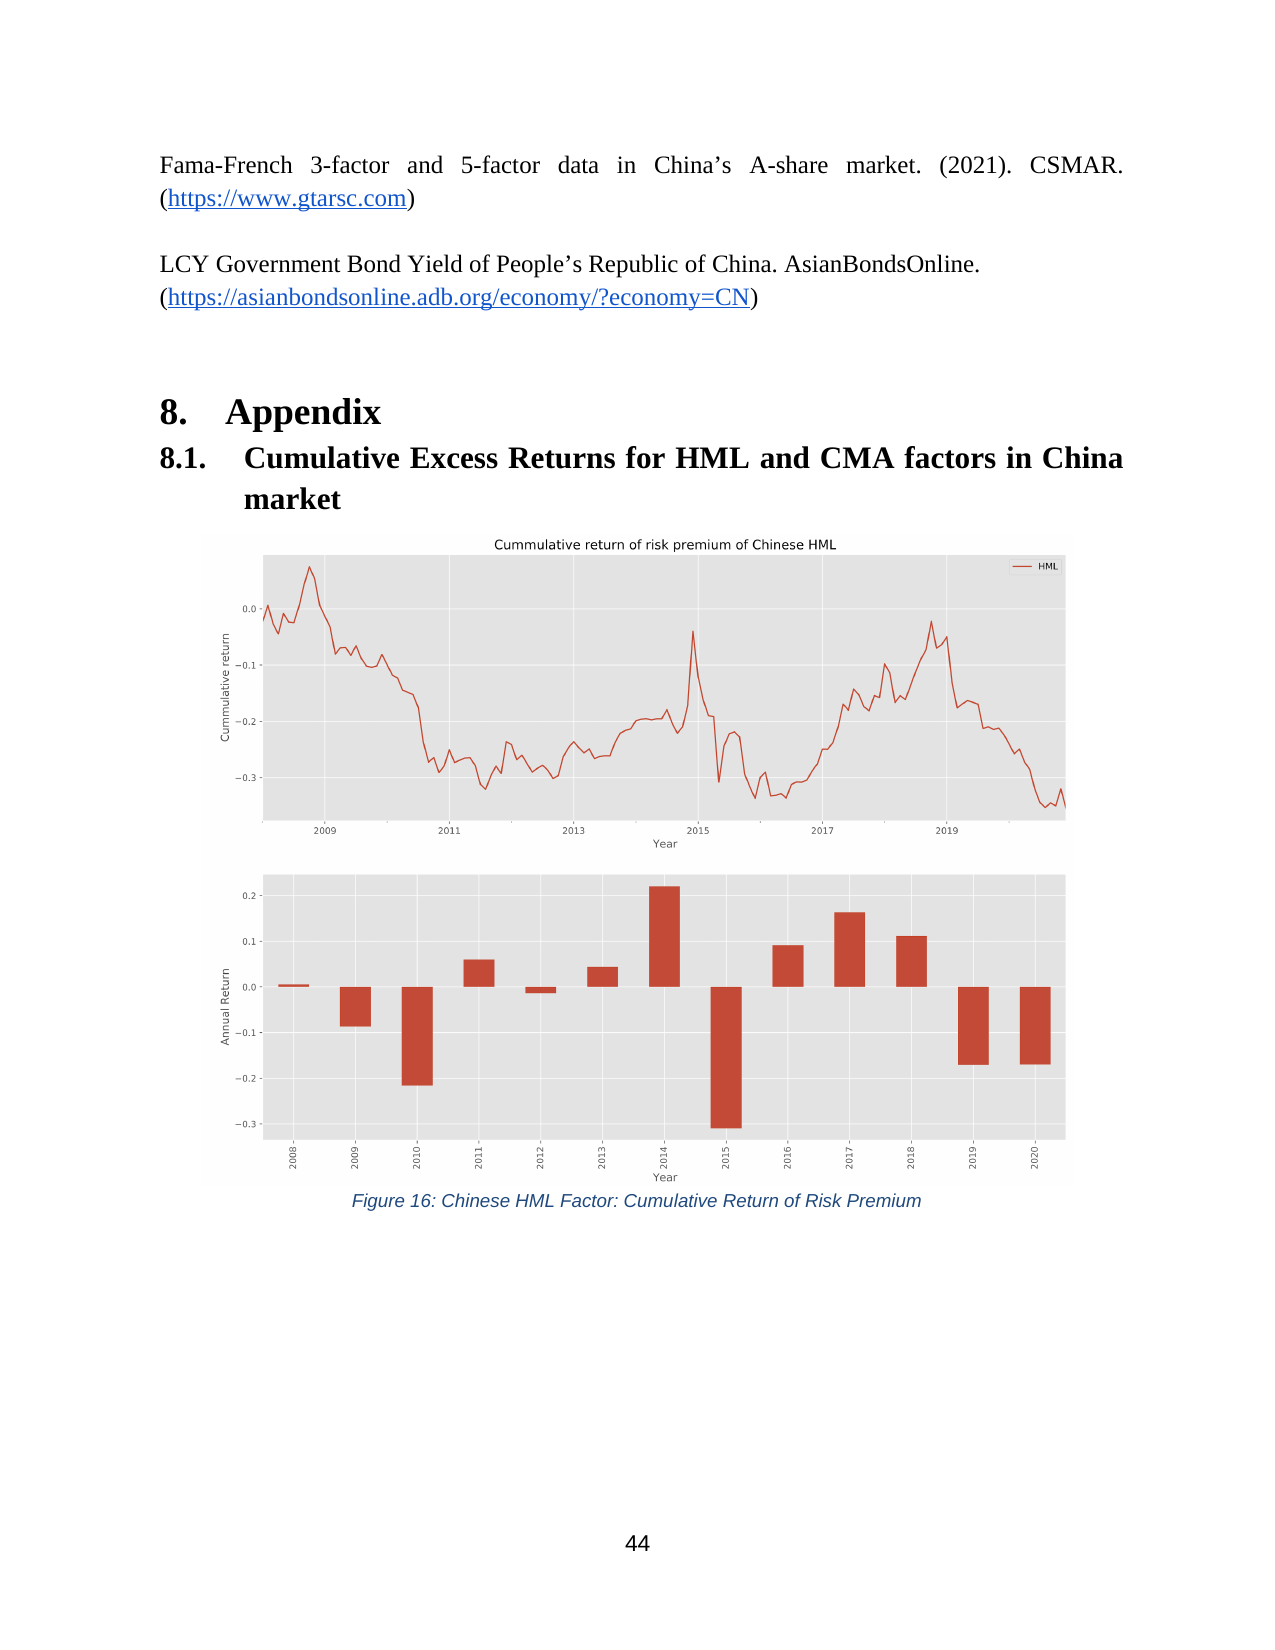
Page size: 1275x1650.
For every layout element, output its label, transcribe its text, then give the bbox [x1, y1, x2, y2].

text LCY Government Bond Yield of People’s Republic of China. AsianBondsOnline. [159, 249, 1125, 278]
text Fama-French 3-factor and 5-factor data in China’s A-share market. (2021). CSMAR. (https://www.gtarsc.com) [159, 150, 1125, 212]
subtitle Appendix [187, 390, 1125, 433]
subtitle Cumulative Excess Returns for HML and CMA factors in China market [206, 439, 1125, 517]
text Figure 16: Chinese HML Factor: Cumulative Return of Risk Premium [150, 1189, 1125, 1211]
picture [201, 534, 1075, 1186]
text (https://asianbondsonline.adb.org/economy/?economy=CN) [159, 282, 1125, 311]
